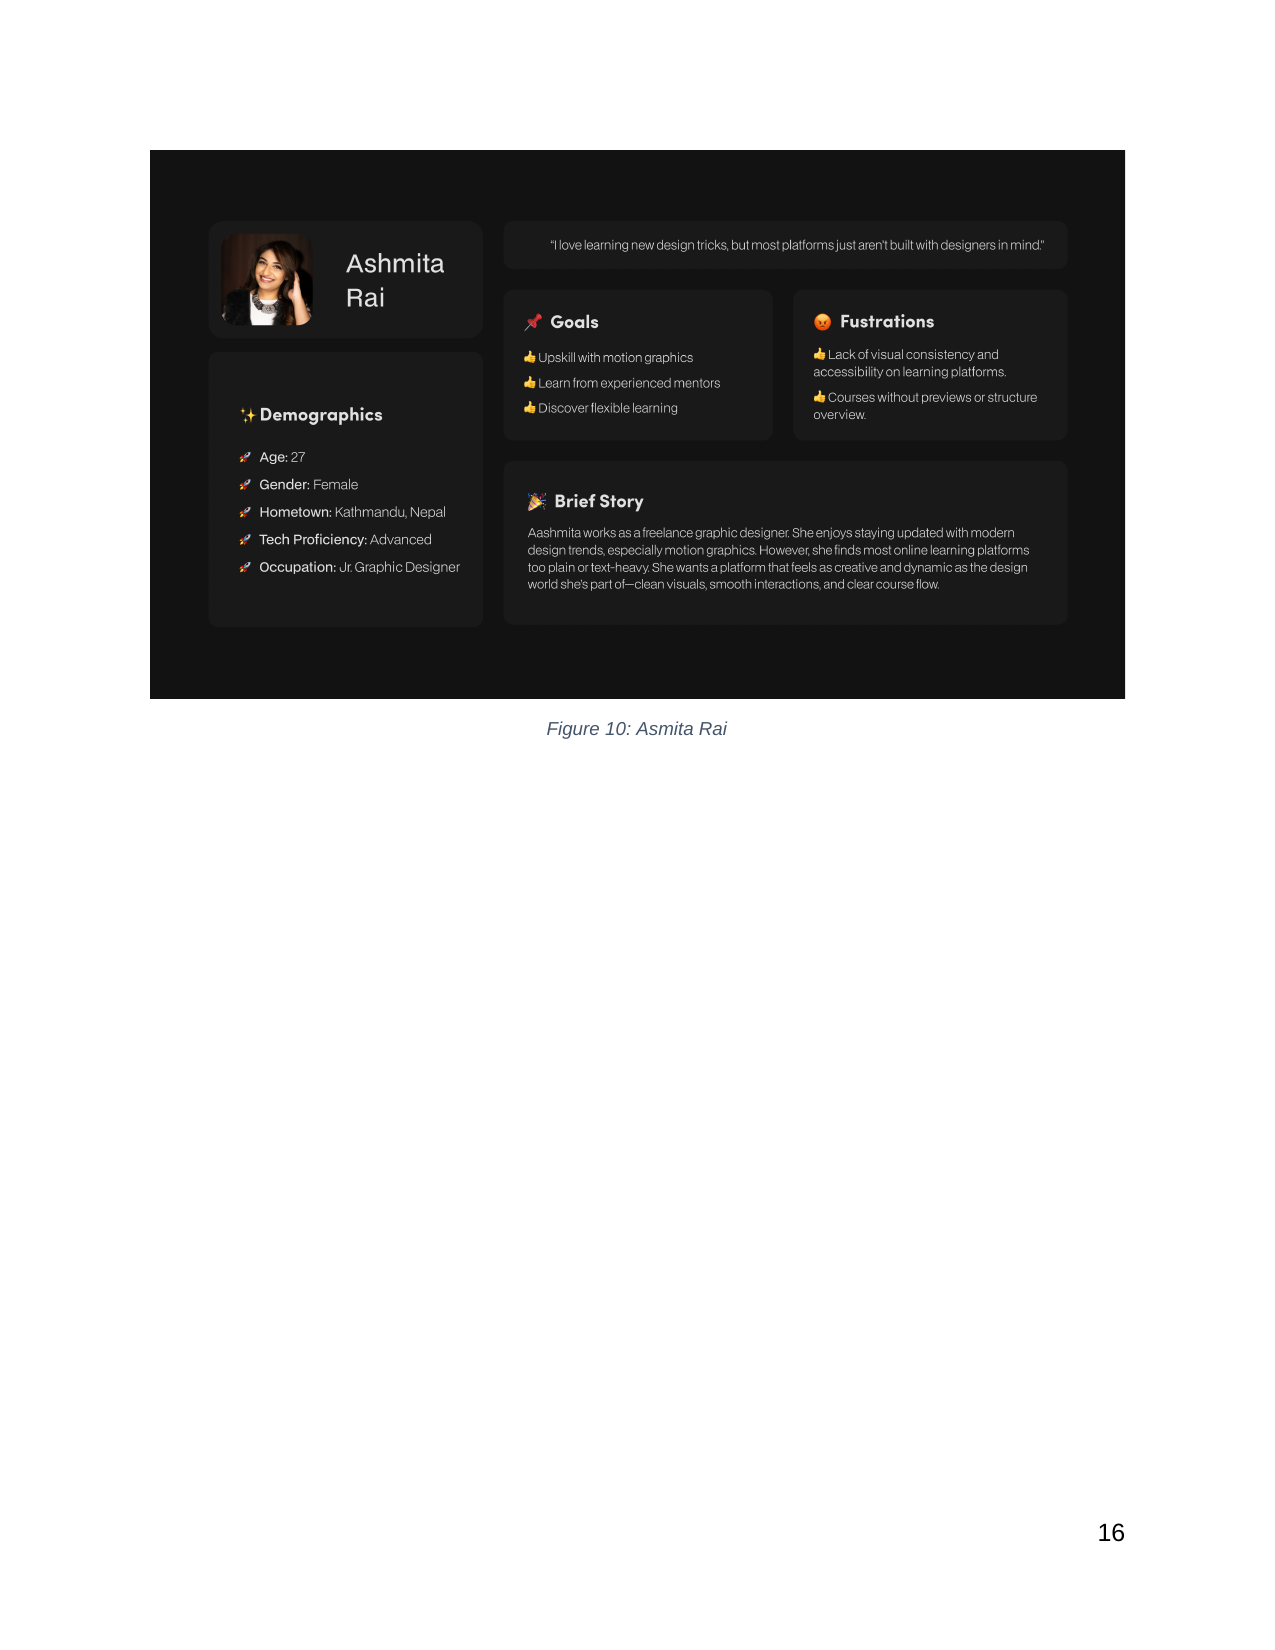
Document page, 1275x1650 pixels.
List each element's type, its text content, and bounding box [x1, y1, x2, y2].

text Figure 10: Asmita Rai [150, 717, 1125, 739]
picture [150, 150, 1125, 699]
